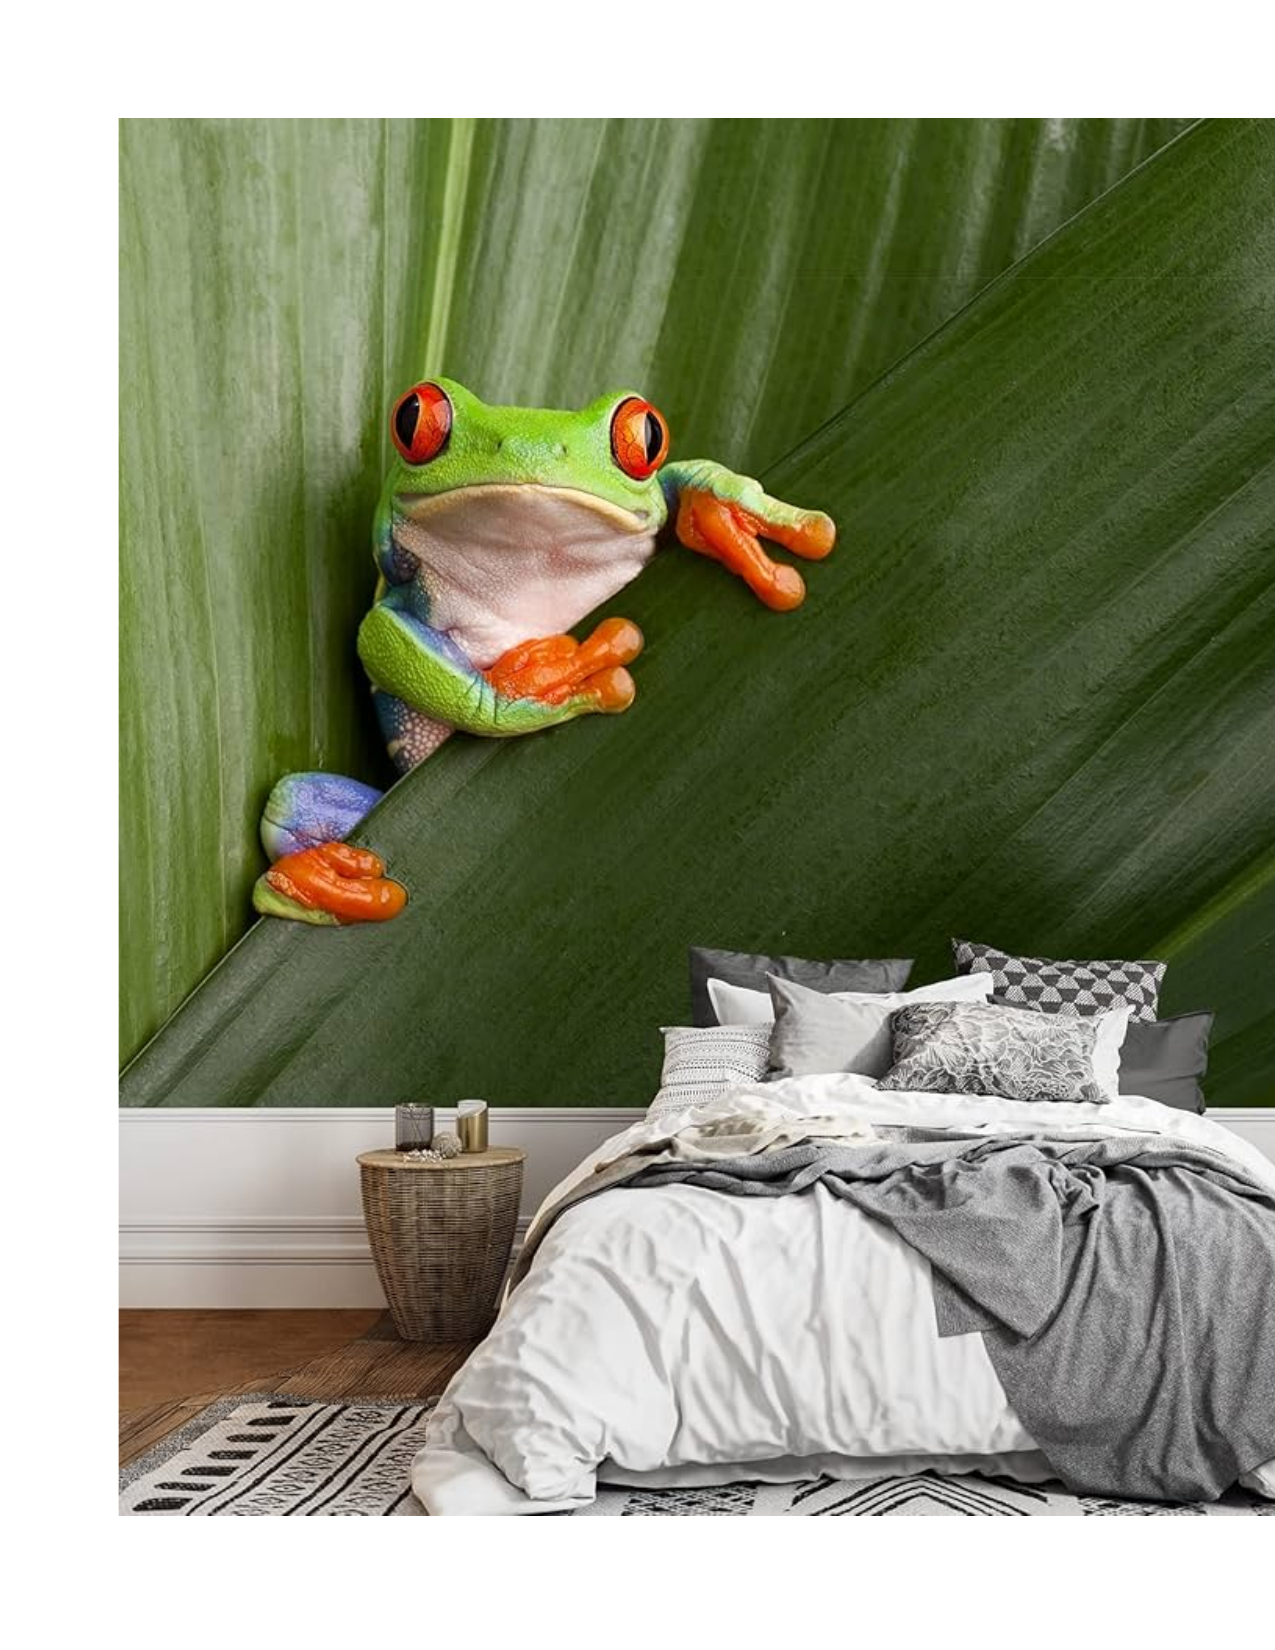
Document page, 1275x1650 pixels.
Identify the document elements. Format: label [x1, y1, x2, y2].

picture [118, 118, 1275, 1516]
